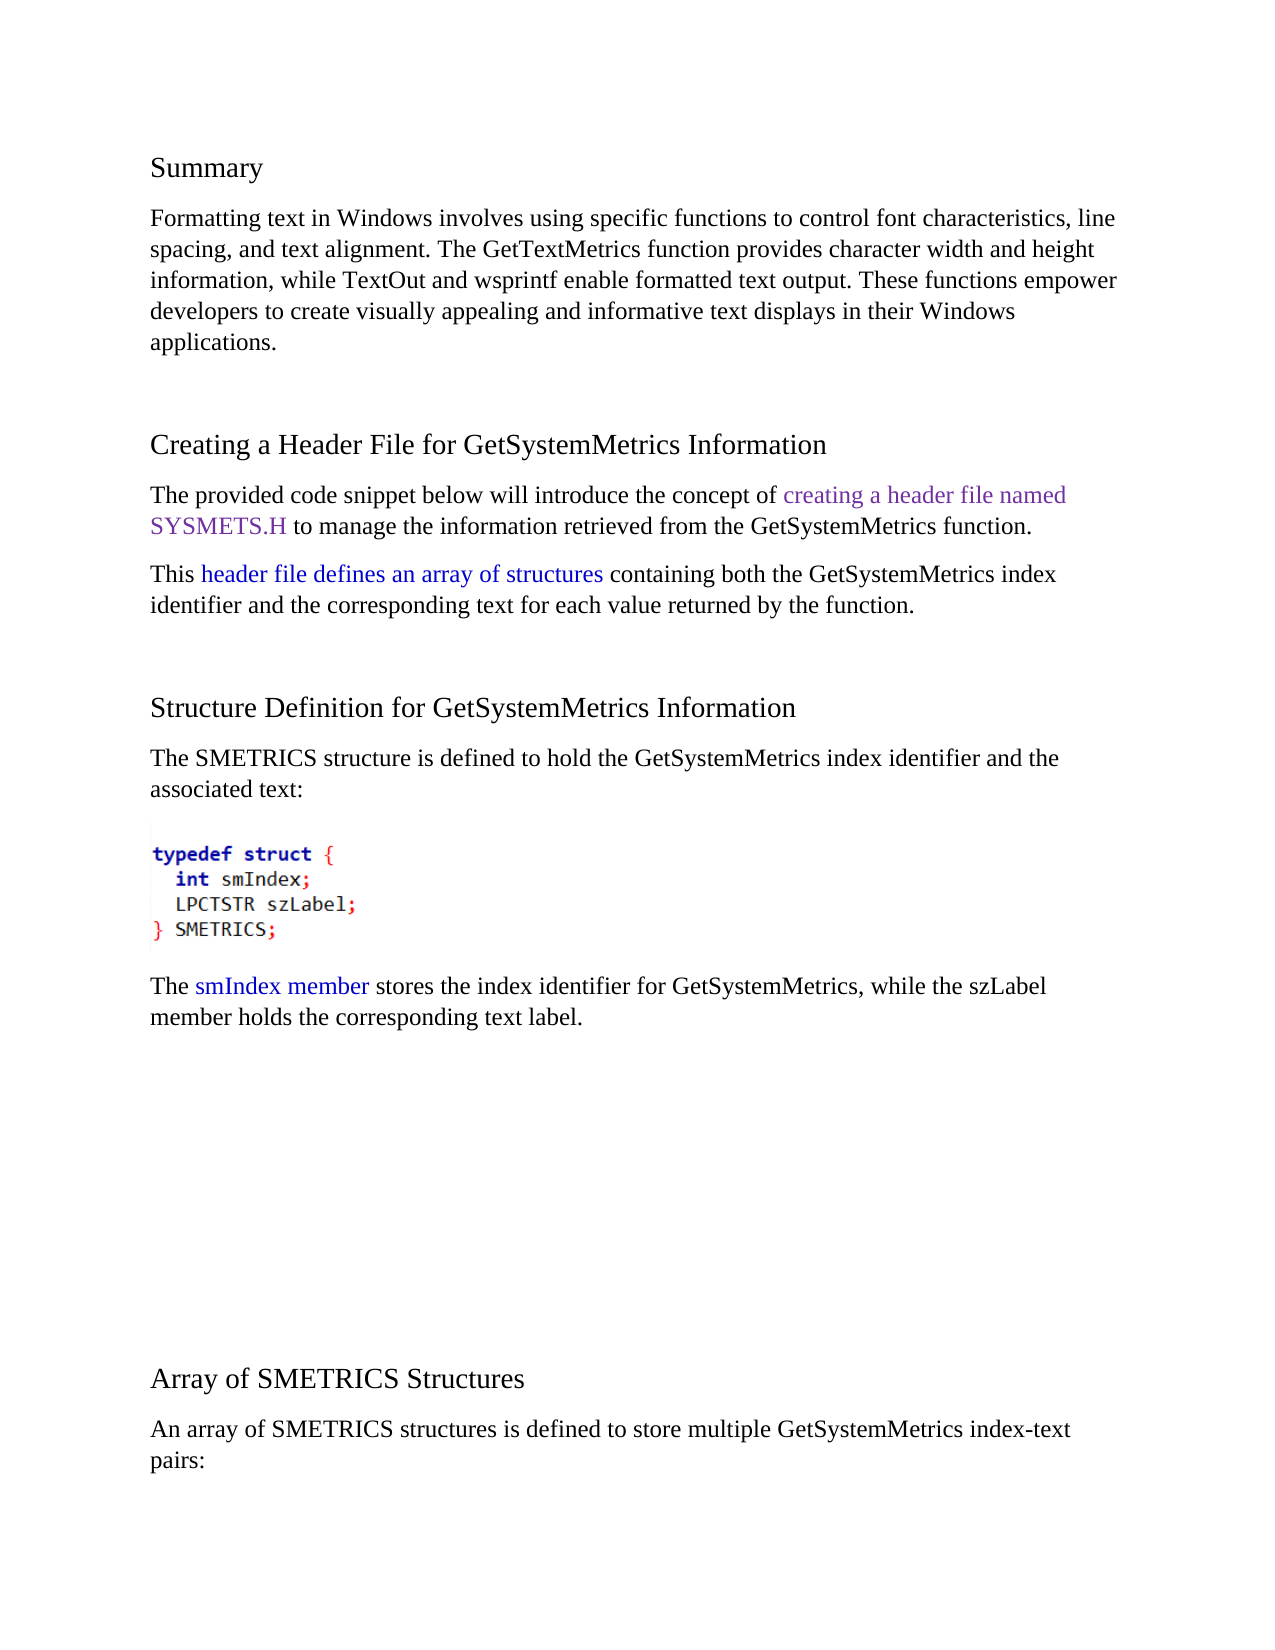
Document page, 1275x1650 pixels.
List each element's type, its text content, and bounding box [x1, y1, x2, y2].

picture [150, 822, 456, 952]
text Array of SMETRICS Structures [150, 1362, 1125, 1395]
text Structure Definition for GetSystemMetrics Information [150, 691, 1125, 724]
text This header file defines an array of structures containing both the GetSystemMetrics index identifier and the corresponding text for each value returned by the function. [150, 559, 1125, 619]
text An array of SMETRICS structures is defined to store multiple GetSystemMetrics index-text pairs: [150, 1414, 1125, 1474]
text Summary [150, 150, 1125, 183]
text The smIndex member stores the index identifier for GetSystemMetrics, while the szLabel member holds the corresponding text label. [150, 971, 1125, 1031]
text The provided code snippet below will introduce the concept of creating a header file named SYSMETS.H to manage the information retrieved from the GetSystemMetrics function. [150, 480, 1125, 540]
text Creating a Header File for GetSystemMetrics Information [150, 427, 1125, 461]
text The SMETRICS structure is defined to hold the GetSystemMetrics index identifier and the associated text: [150, 743, 1125, 803]
text Formatting text in Windows involves using specific functions to control font characteristics, line spacing, and text alignment. The GetTextMetrics function provides character width and height information, while TextOut and wsprintf enable formatted text output. These functions empower developers to create visually appealing and informative text displays in their Windows applications. [150, 203, 1125, 356]
